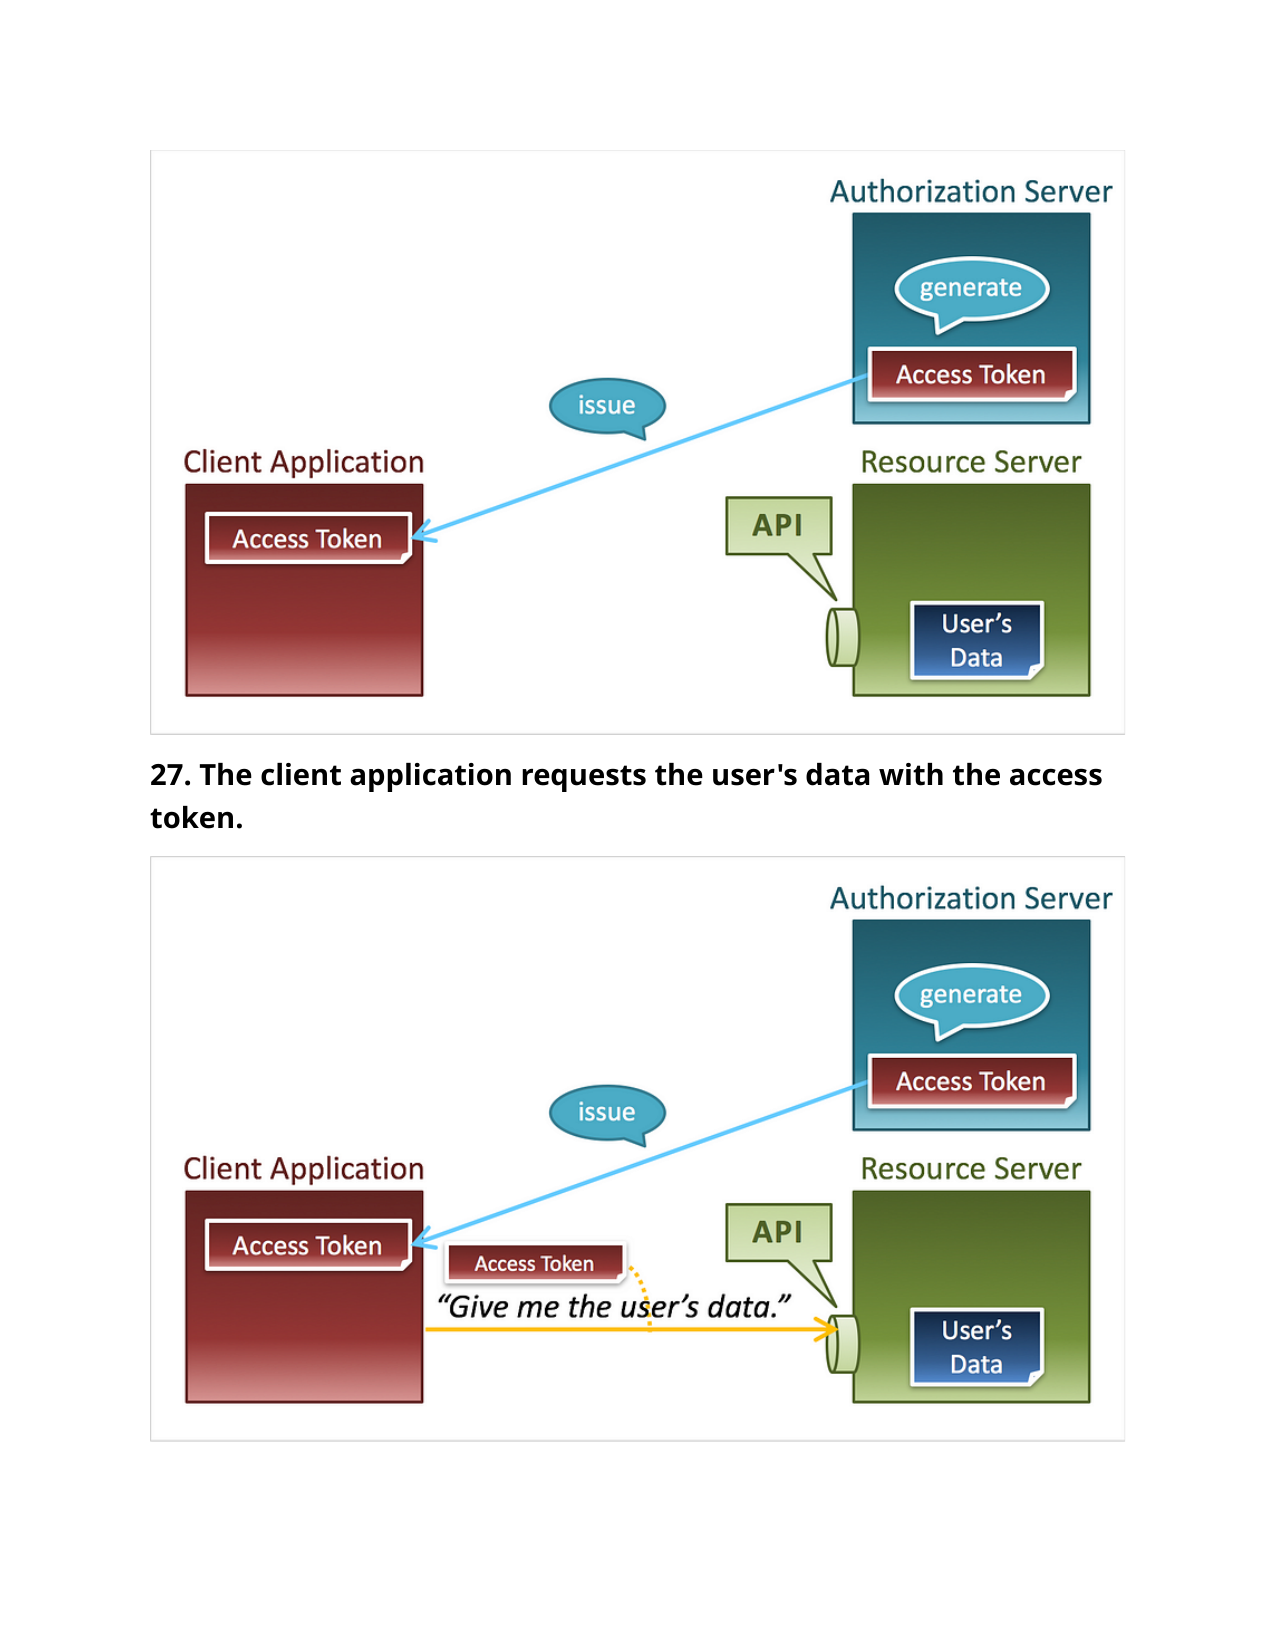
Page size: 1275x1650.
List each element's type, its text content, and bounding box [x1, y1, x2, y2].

picture [150, 856, 1125, 1443]
picture [150, 150, 1125, 735]
text 27. The client application requests the user's data with the access token. [150, 754, 1125, 837]
